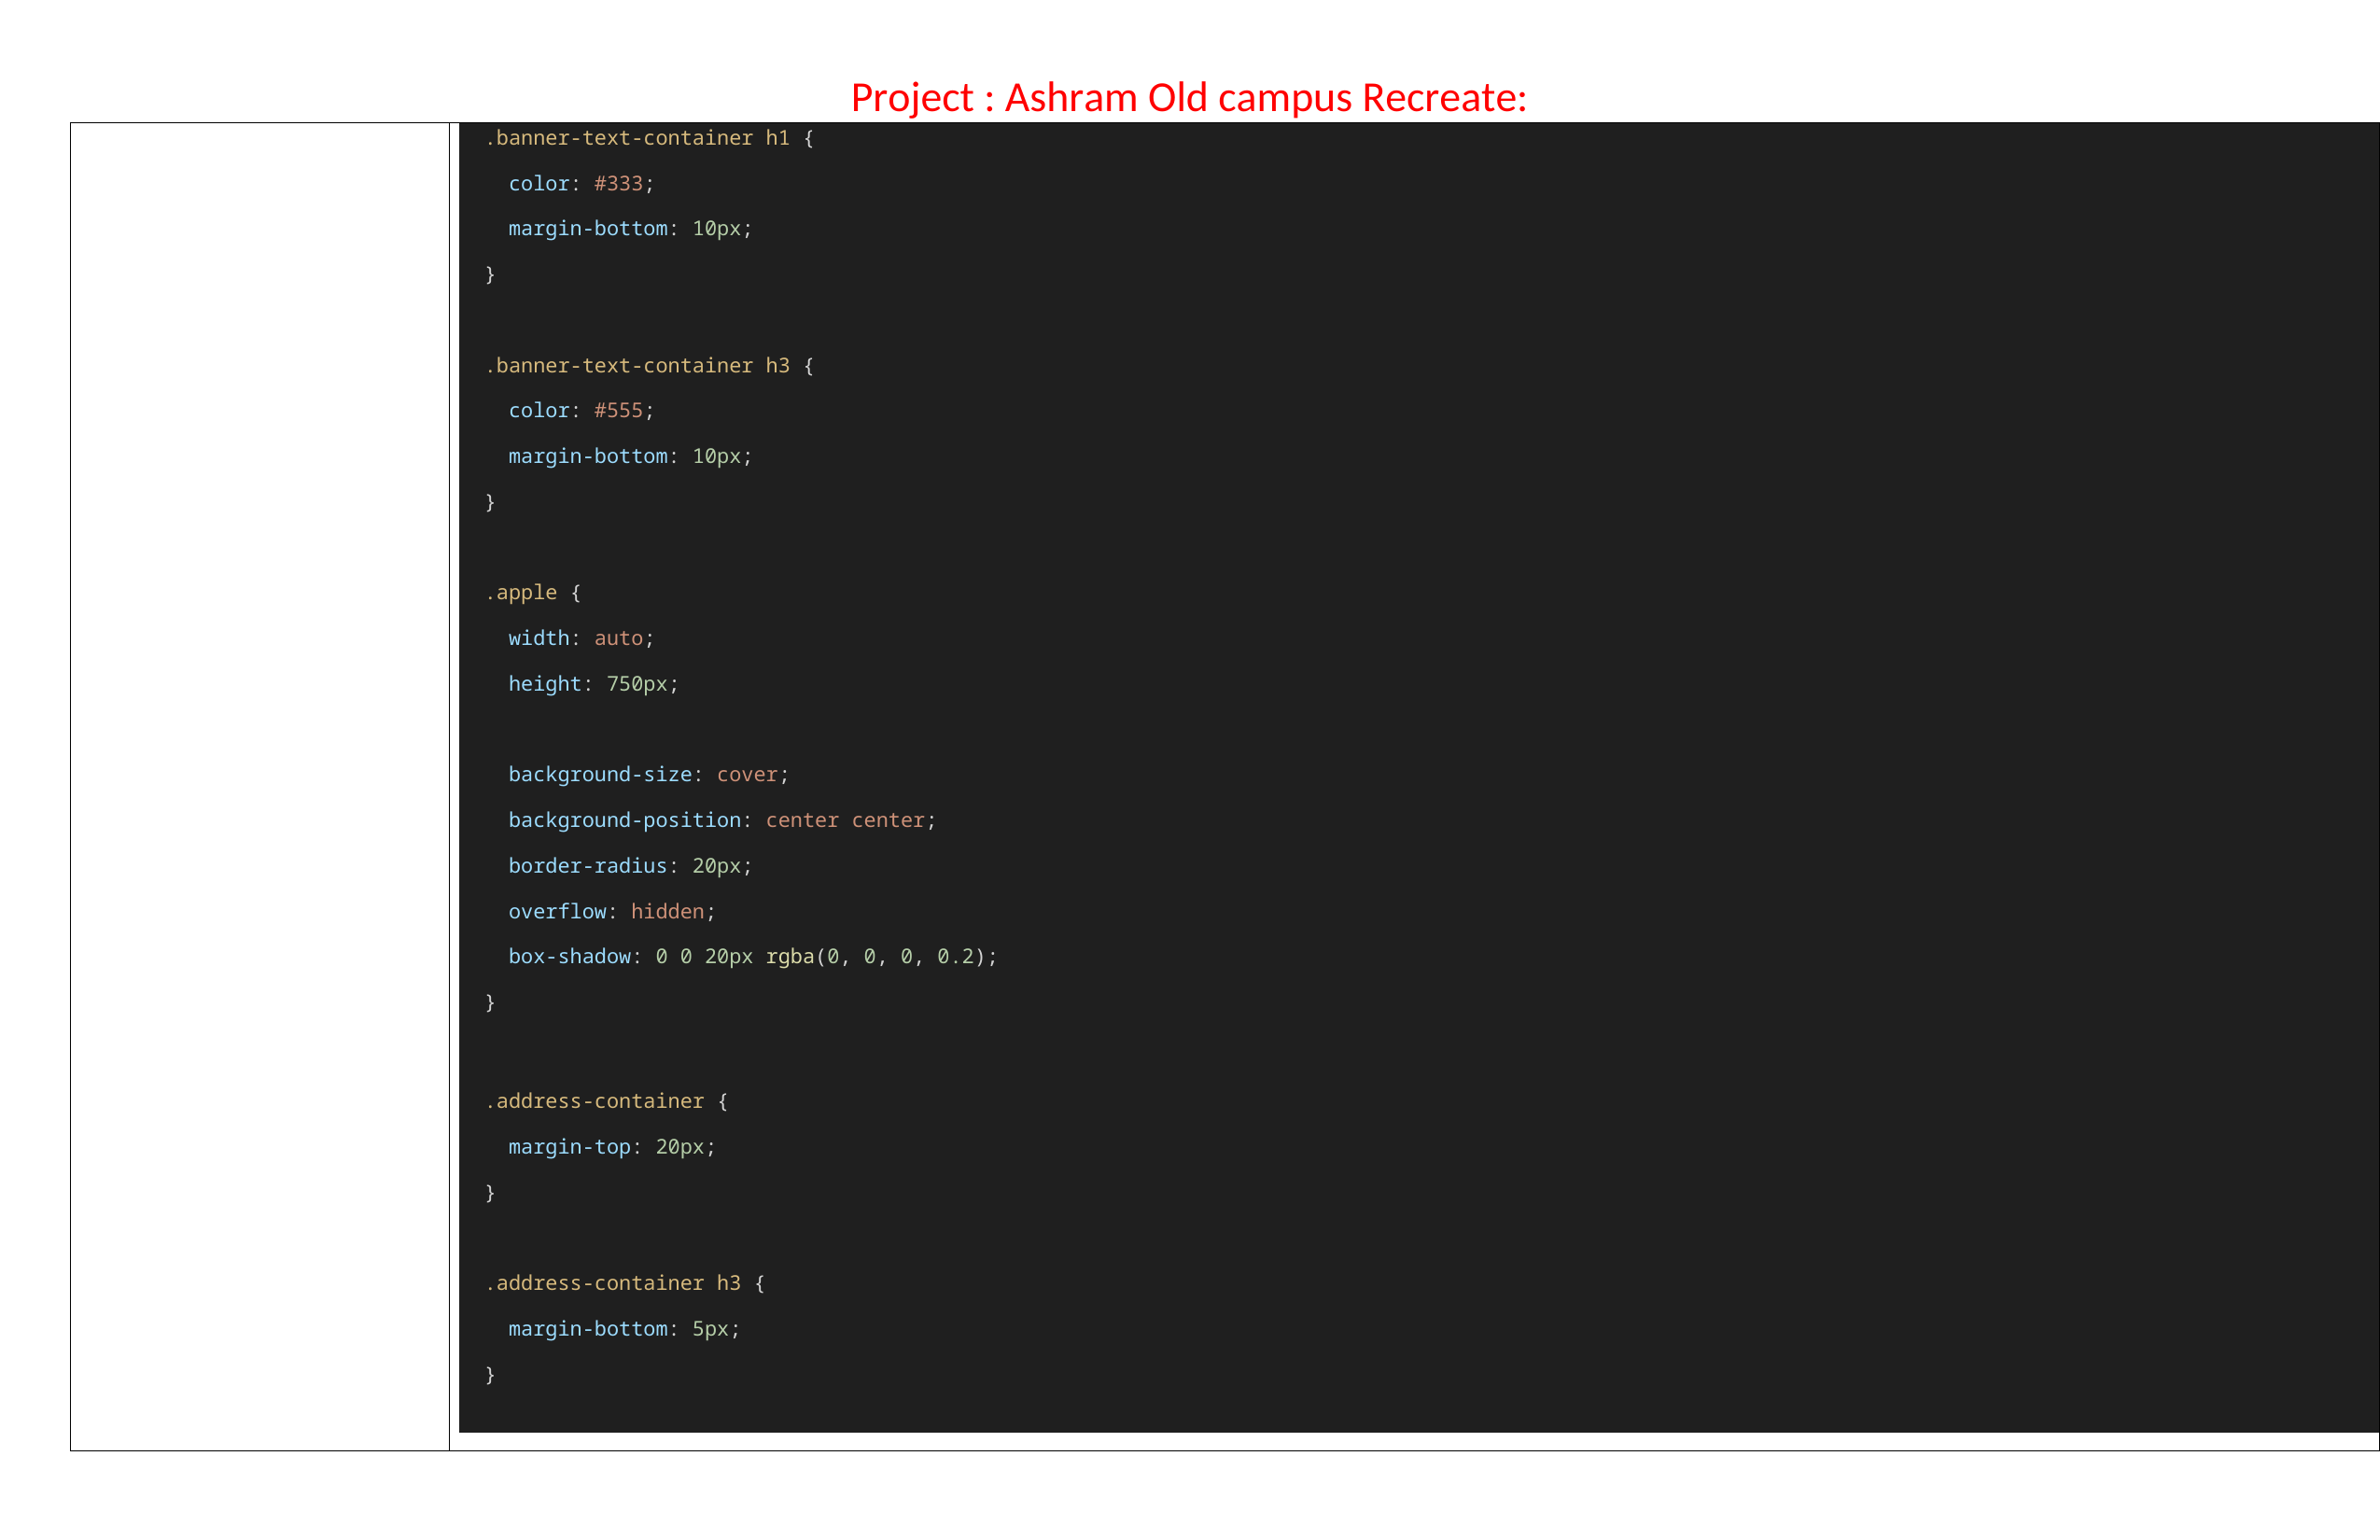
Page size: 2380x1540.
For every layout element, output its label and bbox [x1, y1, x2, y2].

table_cell [450, 123, 2379, 1450]
table_cell [71, 123, 449, 1450]
